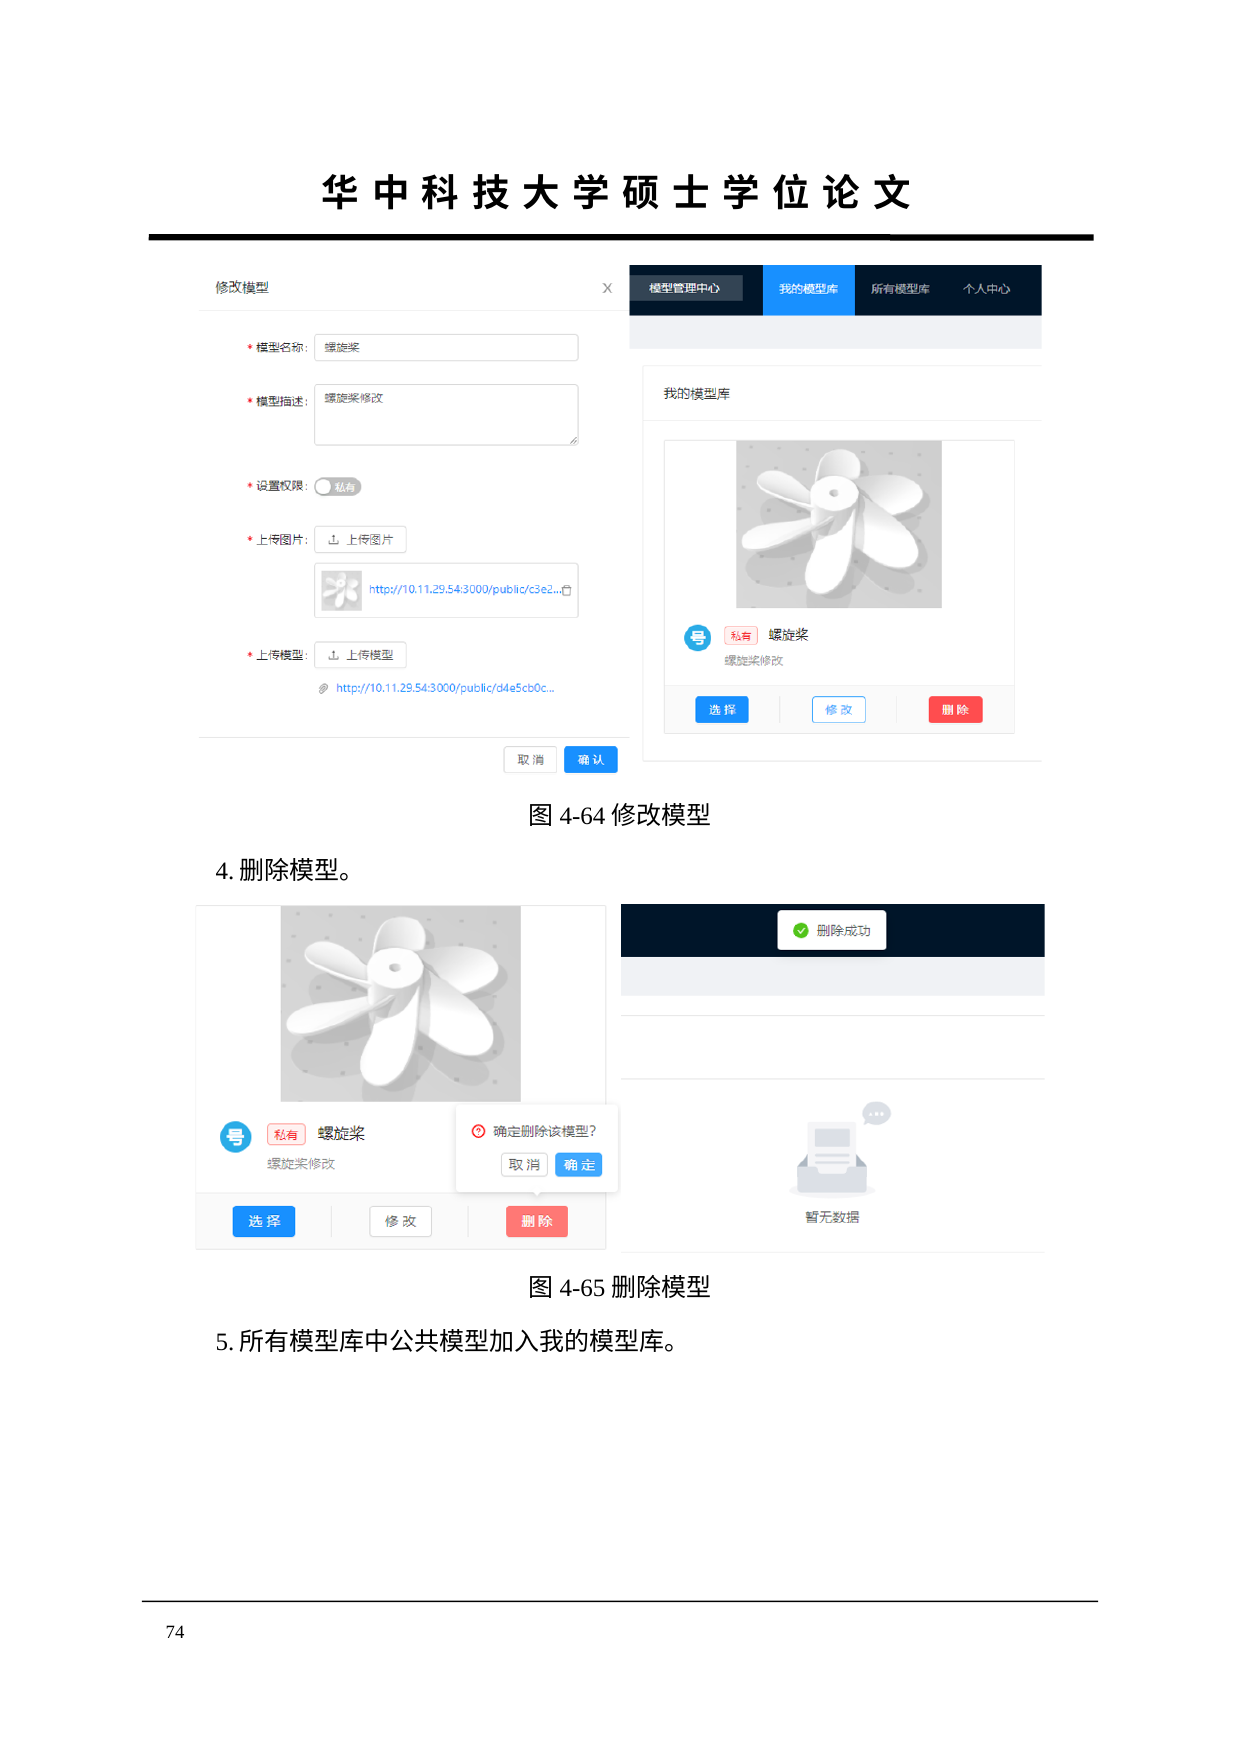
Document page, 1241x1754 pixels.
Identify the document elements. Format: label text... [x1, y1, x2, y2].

list 删除模型。 [165, 850, 1075, 886]
list 所有模型库中公共模型加入我的模型库。 [165, 1322, 1075, 1358]
picture [195, 904, 1045, 1253]
picture [198, 265, 1042, 782]
